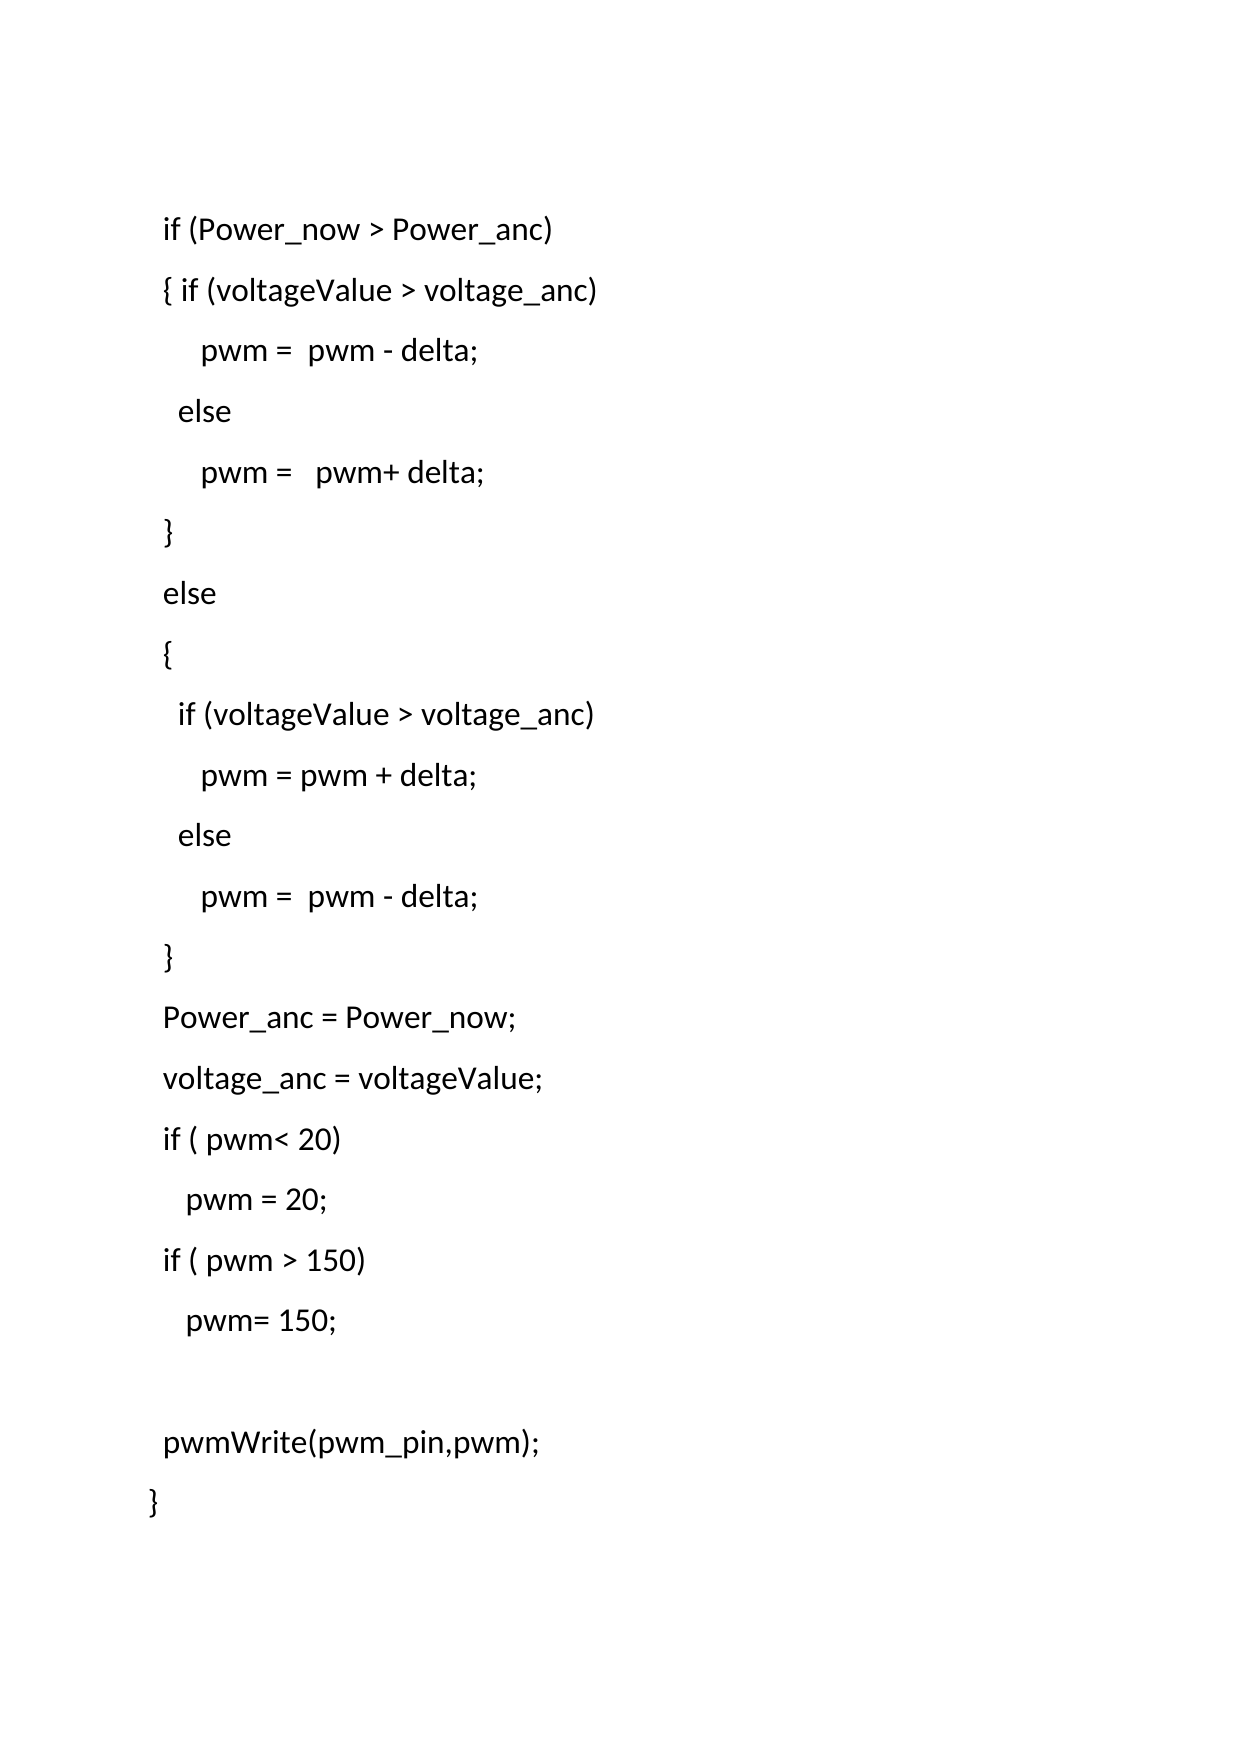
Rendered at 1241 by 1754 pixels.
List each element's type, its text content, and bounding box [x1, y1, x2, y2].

text pwm= 150; [148, 1299, 1093, 1340]
text if ( pwm< 20) [148, 1118, 1093, 1158]
text } [148, 936, 1093, 976]
text voltage_anc = voltageValue; [148, 1057, 1093, 1098]
text if (voltageValue > voltage_anc) [148, 693, 1093, 734]
text pwm = pwm - delta; [148, 875, 1093, 916]
text pwm = pwm+ delta; [148, 451, 1093, 491]
text Power_anc = Power_now; [148, 996, 1093, 1037]
text else [148, 572, 1093, 613]
text pwm = pwm - delta; [148, 329, 1093, 370]
text else [148, 390, 1093, 431]
text else [148, 814, 1093, 855]
text } [148, 511, 1093, 552]
text pwm = 20; [148, 1178, 1093, 1219]
text if (Power_now > Power_anc) [148, 208, 1093, 249]
text pwm = pwm + delta; [148, 754, 1093, 794]
text pwmWrite(pwm_pin,pwm); [148, 1421, 1093, 1461]
text if ( pwm > 150) [148, 1239, 1093, 1279]
text } [148, 1481, 1093, 1522]
text { if (voltageValue > voltage_anc) [148, 269, 1093, 309]
text { [148, 633, 1093, 673]
